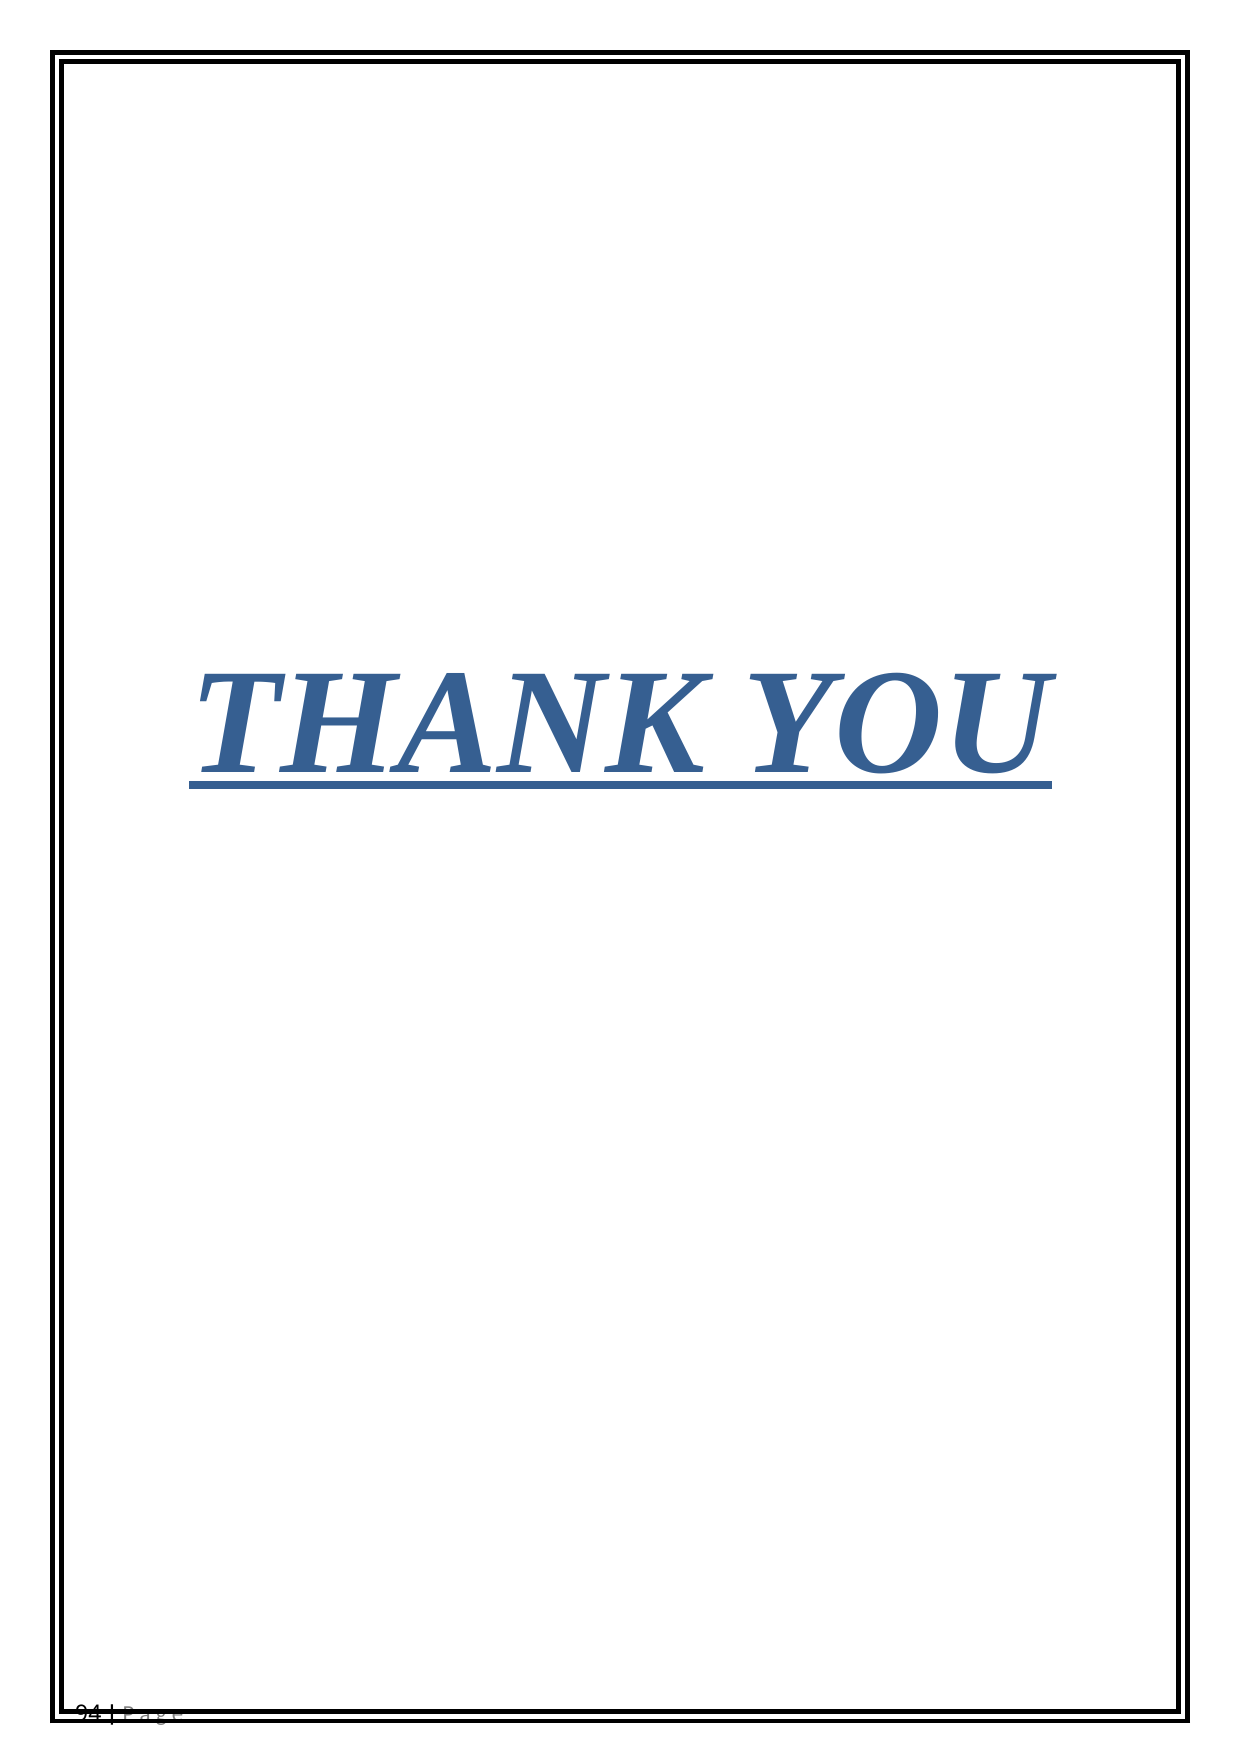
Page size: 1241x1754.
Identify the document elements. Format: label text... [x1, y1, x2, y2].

text THANK YOU [64, 632, 1176, 804]
